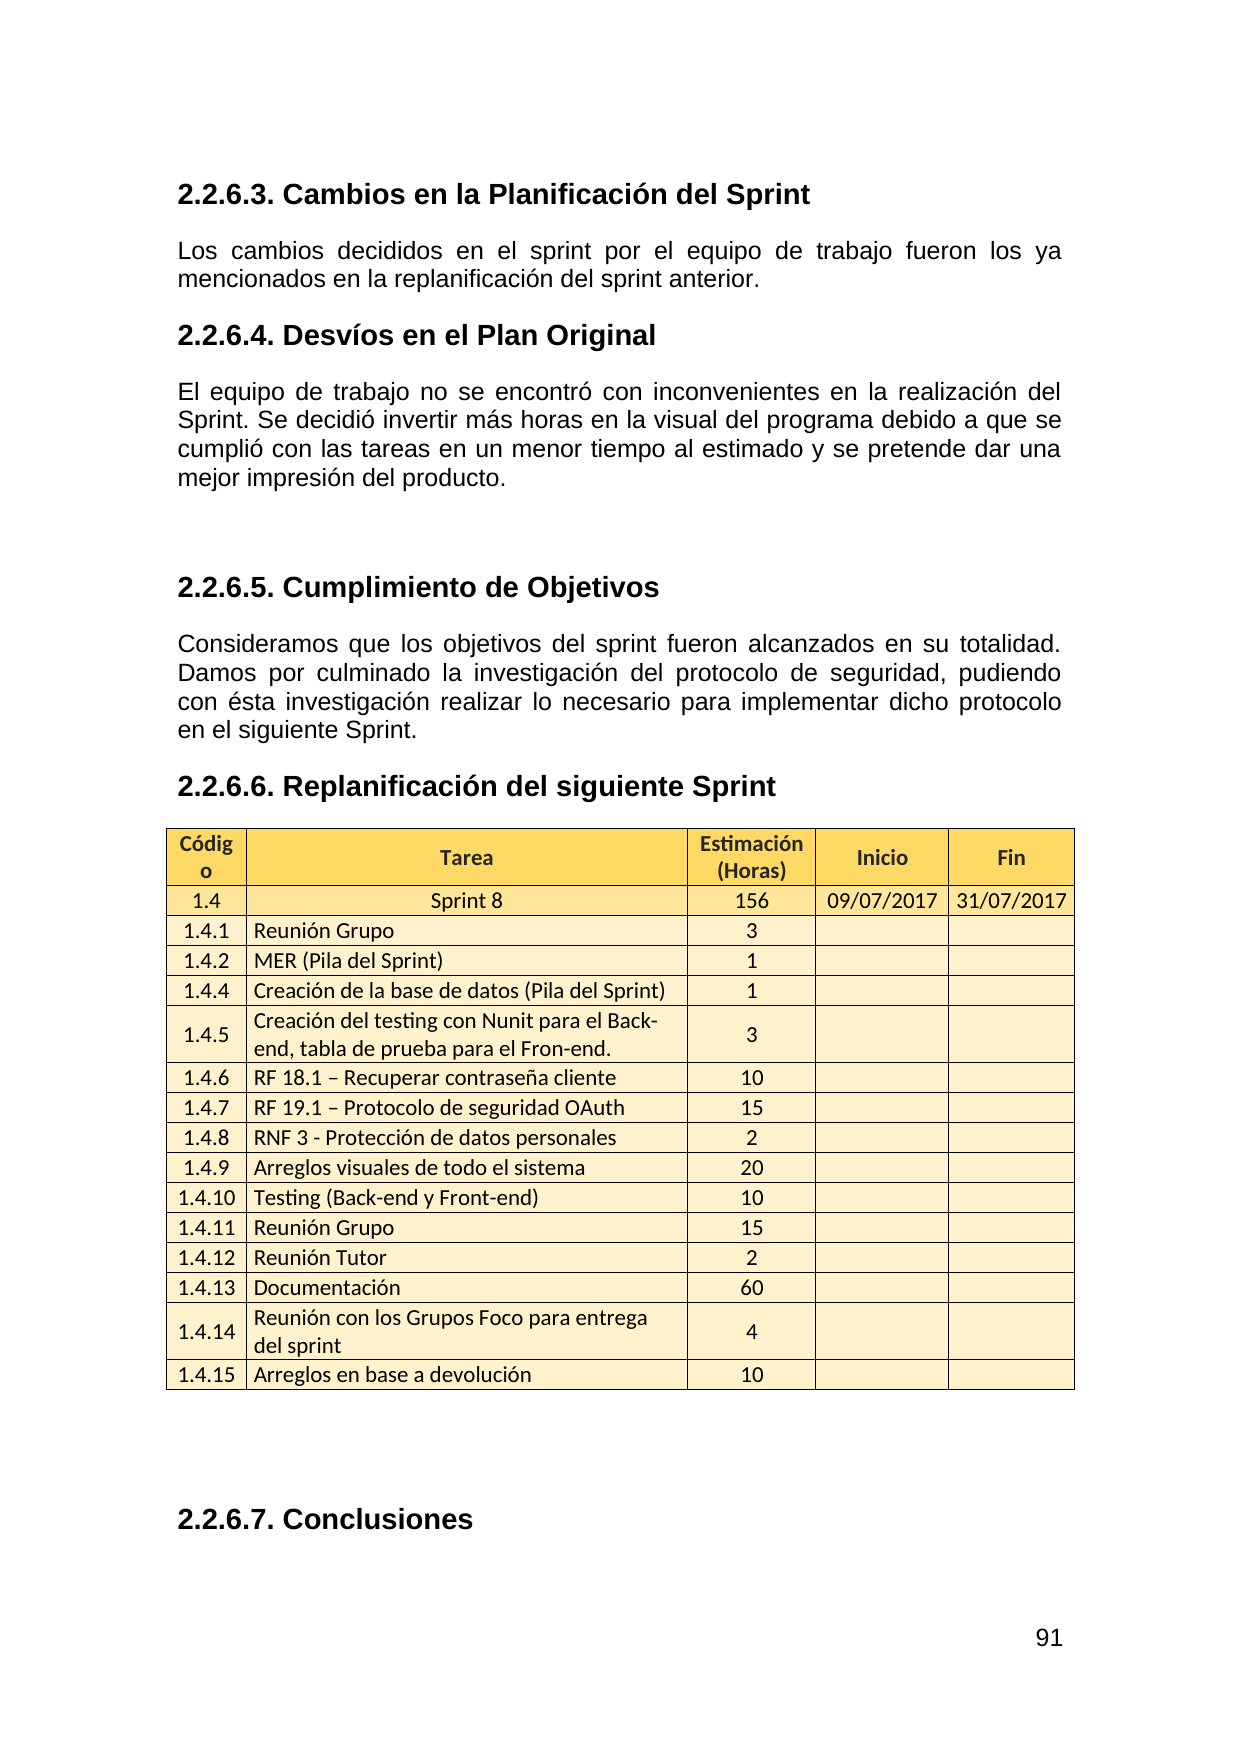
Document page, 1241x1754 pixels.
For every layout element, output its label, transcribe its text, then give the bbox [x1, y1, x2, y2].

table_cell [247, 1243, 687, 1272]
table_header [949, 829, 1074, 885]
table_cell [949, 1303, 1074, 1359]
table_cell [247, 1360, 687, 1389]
text Consideramos que los objetivos del sprint fueron alcanzados en su totalidad. Damos por culminado la investigación del protocolo de seguridad, pudiendo con ésta investigación realizar lo necesario para implementar dicho protocolo en el siguiente Sprint. [177, 629, 1063, 744]
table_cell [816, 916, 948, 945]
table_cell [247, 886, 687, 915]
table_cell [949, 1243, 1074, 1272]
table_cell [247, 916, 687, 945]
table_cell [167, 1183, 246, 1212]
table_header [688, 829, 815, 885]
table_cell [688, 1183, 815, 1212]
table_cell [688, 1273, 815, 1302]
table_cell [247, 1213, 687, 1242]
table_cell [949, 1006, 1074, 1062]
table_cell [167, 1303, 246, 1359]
text Los cambios decididos en el sprint por el equipo de trabajo fueron los ya mencionados en la replanificación del sprint anterior. [177, 236, 1063, 293]
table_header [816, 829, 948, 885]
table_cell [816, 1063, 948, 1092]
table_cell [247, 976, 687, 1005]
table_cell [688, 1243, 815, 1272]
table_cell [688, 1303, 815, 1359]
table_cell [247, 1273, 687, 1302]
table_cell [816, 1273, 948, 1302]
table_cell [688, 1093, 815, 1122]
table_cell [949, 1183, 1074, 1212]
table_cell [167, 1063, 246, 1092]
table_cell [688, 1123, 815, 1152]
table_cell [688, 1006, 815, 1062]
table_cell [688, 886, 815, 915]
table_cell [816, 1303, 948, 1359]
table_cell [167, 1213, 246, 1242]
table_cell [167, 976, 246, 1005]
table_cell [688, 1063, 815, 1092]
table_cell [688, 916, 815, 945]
text 2.2.6.7. Conclusiones [177, 1502, 1063, 1536]
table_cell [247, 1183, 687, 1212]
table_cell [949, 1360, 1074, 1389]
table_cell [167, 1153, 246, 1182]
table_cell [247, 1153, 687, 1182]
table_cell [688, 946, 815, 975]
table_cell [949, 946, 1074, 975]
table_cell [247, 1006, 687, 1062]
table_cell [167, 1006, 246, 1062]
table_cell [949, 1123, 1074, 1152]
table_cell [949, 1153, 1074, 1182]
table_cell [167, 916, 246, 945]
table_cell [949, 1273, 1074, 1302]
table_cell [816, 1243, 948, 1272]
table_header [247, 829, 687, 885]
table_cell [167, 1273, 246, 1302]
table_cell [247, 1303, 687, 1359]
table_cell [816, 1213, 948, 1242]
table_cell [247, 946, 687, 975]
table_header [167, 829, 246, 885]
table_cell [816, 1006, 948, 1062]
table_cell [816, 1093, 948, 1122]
text 2.2.6.3. Cambios en la Planificación del Sprint [177, 177, 1063, 211]
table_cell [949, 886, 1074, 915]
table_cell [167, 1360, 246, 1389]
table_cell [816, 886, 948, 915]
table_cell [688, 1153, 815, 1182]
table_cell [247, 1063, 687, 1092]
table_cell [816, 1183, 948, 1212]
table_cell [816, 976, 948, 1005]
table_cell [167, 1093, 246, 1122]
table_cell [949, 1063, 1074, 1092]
text 2.2.6.6. Replanificación del siguiente Sprint [177, 769, 1063, 803]
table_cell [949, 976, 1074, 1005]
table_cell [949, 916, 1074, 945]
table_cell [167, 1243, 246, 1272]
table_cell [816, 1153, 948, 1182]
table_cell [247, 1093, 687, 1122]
text El equipo de trabajo no se encontró con inconvenientes en la realización del Sprint. Se decidió invertir más horas en la visual del programa debido a que se cumplió con las tareas en un menor tiempo al estimado y se pretende dar una mejor impresión del producto. [177, 377, 1063, 492]
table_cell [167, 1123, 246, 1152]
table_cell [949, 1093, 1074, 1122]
text 2.2.6.5. Cumplimiento de Objetivos [177, 571, 1063, 604]
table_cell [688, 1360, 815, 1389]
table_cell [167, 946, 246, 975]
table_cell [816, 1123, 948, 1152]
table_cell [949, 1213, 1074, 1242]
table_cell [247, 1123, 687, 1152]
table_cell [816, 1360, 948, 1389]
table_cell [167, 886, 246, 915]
text 2.2.6.4. Desvíos en el Plan Original [177, 318, 1063, 352]
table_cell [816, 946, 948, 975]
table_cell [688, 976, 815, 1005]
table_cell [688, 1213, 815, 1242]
